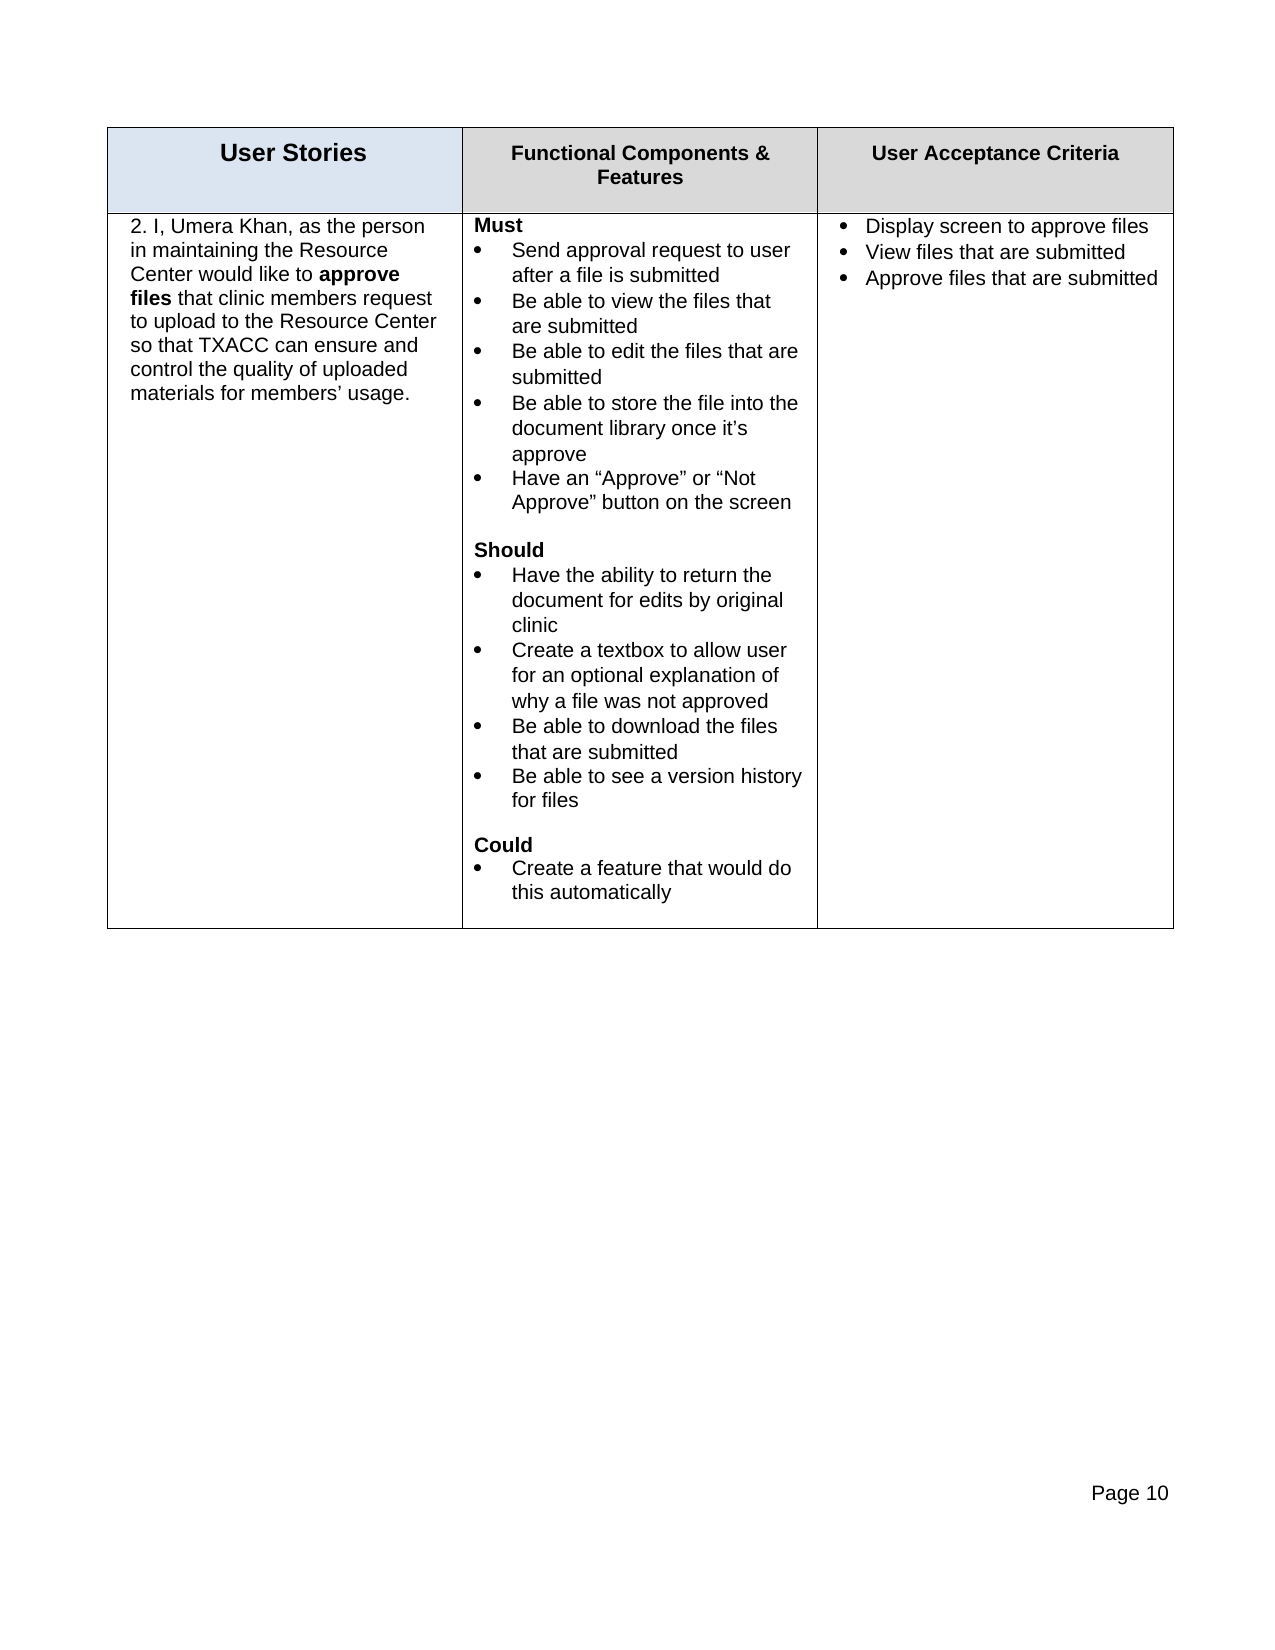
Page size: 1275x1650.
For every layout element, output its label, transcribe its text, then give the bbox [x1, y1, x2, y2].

text Page 10 [119, 1481, 1169, 1505]
table_header Functional Components & Features [463, 128, 817, 212]
table_cell Display screen to approve files View files that are submitted Approve files that are submitted [818, 214, 1173, 928]
table_header User Stories [108, 128, 462, 212]
table_header User Acceptance Criteria [818, 128, 1173, 212]
table_cell Must Send approval request to user after a file is submitted Be able to view the files that are submitted Be able to edit the files that are submitted Be able to store the file into the document library once it’s approve Have an “Approve” or “Not Approve” button on the screen Should Have the ability to return the document for edits by original clinic Create a textbox to allow user for an optional explanation of why a file was not approved Be able to download the files that are submitted Be able to see a version history for files Could Create a feature that would do this automatically [463, 214, 817, 928]
table_cell 2. I, Umera Khan, as the person in maintaining the Resource Center would like to approve files that clinic members request to upload to the Resource Center so that TXACC can ensure and control the quality of uploaded materials for members’ usage. [108, 214, 462, 928]
